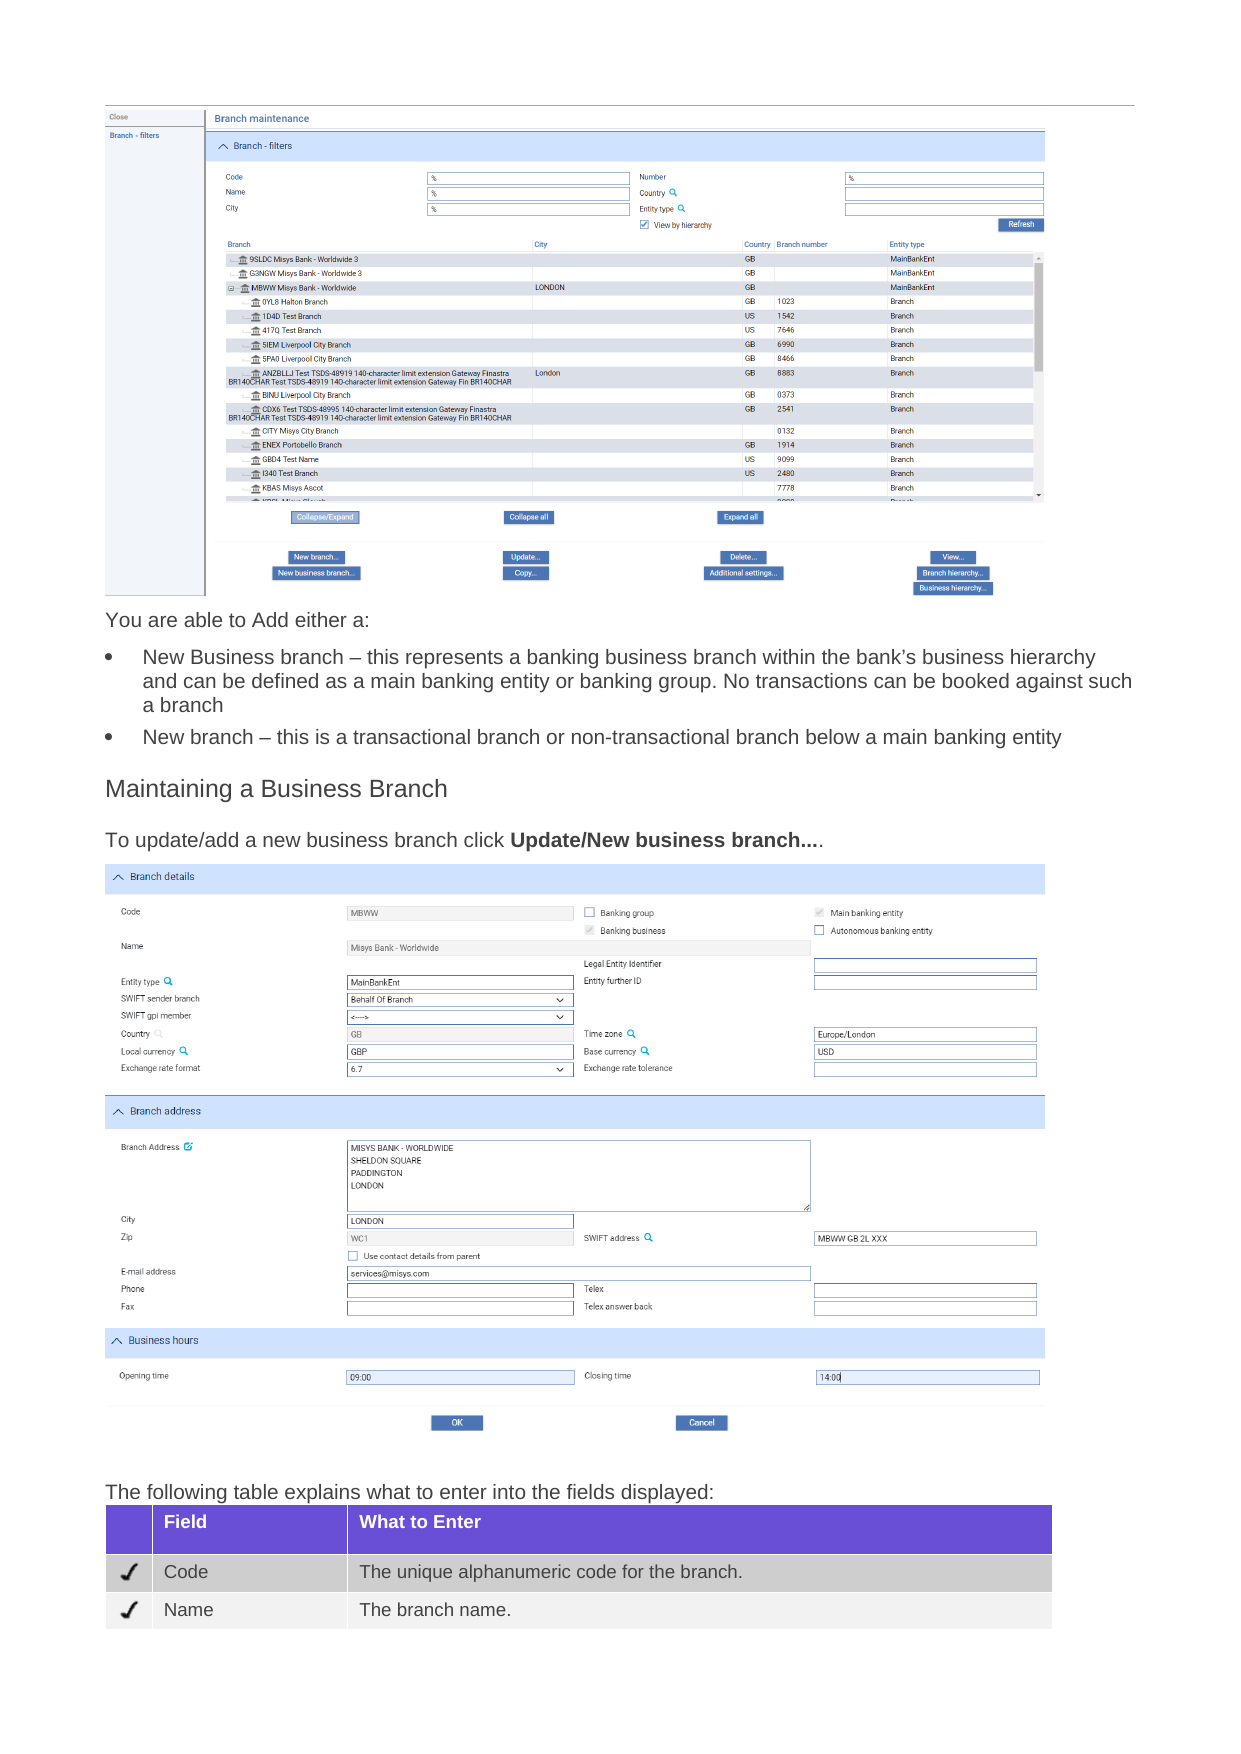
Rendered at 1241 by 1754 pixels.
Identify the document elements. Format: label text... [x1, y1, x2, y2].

table_cell [106, 1555, 152, 1592]
table_header Field [153, 1505, 347, 1554]
picture [116, 1561, 142, 1584]
table_header What to Enter [348, 1505, 1052, 1554]
picture [105, 864, 1046, 1431]
text You are able to Add either a: [105, 608, 1135, 632]
text The following table explains what to enter into the fields displayed: [105, 1480, 1135, 1504]
subtitle Maintaining a Business Branch [105, 774, 1135, 803]
text New branch – this is a transactional branch or non-transactional branch below a main banking entity [105, 725, 1135, 749]
text New Business branch – this represents a banking business branch within the bank’s business hierarchy and can be defined as a main banking entity or banking group. No transactions can be booked against such a branch [105, 645, 1135, 717]
text To update/add a new business branch click Update/New business branch.... [105, 828, 1135, 852]
table_cell [106, 1593, 152, 1629]
picture [105, 110, 1046, 596]
table_cell Code [153, 1555, 347, 1592]
table_header [106, 1505, 152, 1554]
table_cell The unique alphanumeric code for the branch. [348, 1555, 1052, 1592]
table_cell The branch name. [348, 1593, 1052, 1629]
picture [116, 1598, 142, 1622]
table_cell Name [153, 1593, 347, 1629]
